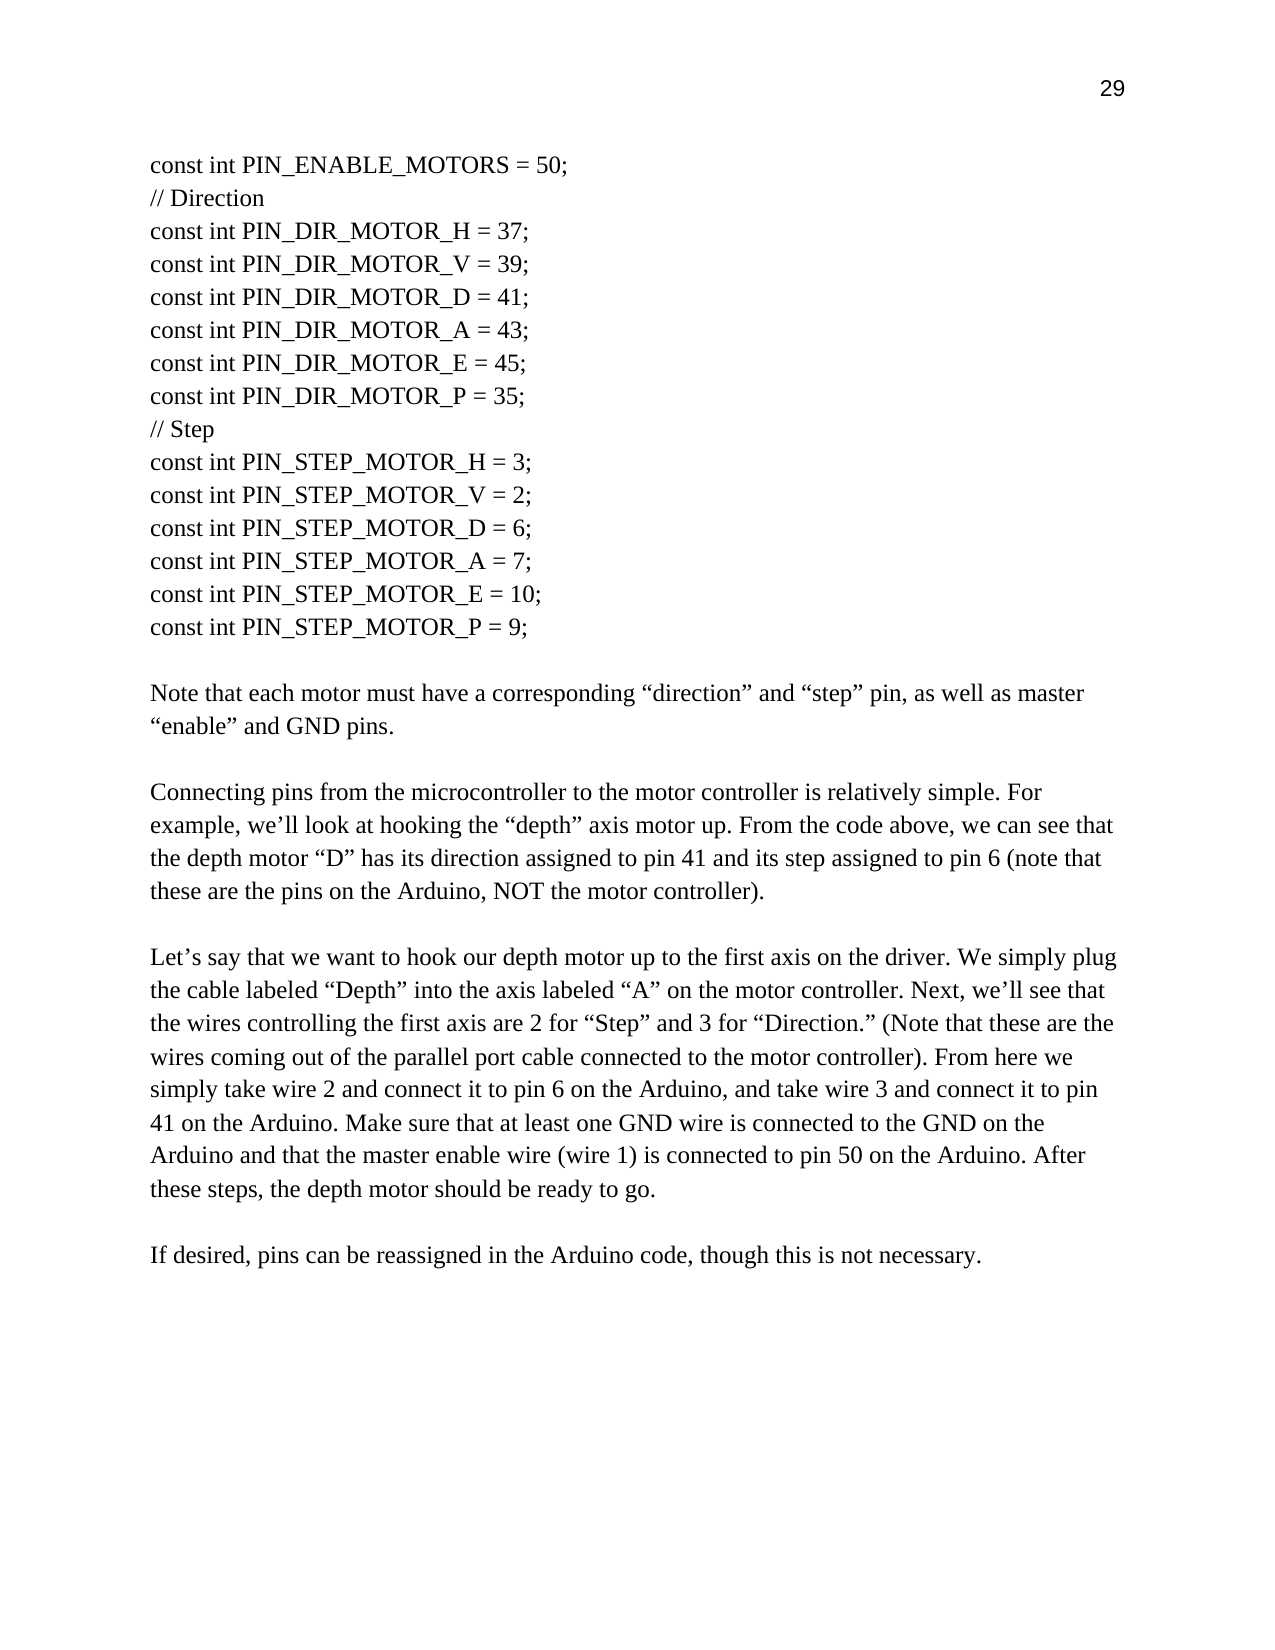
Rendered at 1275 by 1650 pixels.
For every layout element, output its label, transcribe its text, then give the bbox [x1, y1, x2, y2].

text Connecting pins from the microcontroller to the motor controller is relatively simple. For example, we’ll look at hooking the “depth” axis motor up. From the code above, we can see that the depth motor “D” has its direction assigned to pin 41 and its step assigned to pin 6 (note that these are the pins on the Arduino, NOT the motor controller). [150, 777, 1125, 905]
text // Step [150, 414, 1125, 443]
text const int PIN_STEP_MOTOR_V = 2; [150, 480, 1125, 509]
text const int PIN_STEP_MOTOR_H = 3; [150, 447, 1125, 476]
text Let’s say that we want to hook our depth motor up to the first axis on the driver. We simply plug the cable labeled “Depth” into the axis labeled “A” on the motor controller. Next, we’ll see that the wires controlling the first axis are 2 for “Step” and 3 for “Direction.” (Note that these are the wires coming out of the parallel port cable connected to the motor controller). From here we simply take wire 2 and connect it to pin 6 on the Arduino, and take wire 3 and connect it to pin 41 on the Arduino. Make sure that at least one GND wire is connected to the GND on the Arduino and that the master enable wire (wire 1) is connected to pin 50 on the Arduino. After these steps, the depth motor should be ready to go. [150, 942, 1125, 1202]
text const int PIN_DIR_MOTOR_P = 35; [150, 381, 1125, 410]
text const int PIN_STEP_MOTOR_D = 6; [150, 513, 1125, 542]
text const int PIN_STEP_MOTOR_E = 10; [150, 579, 1125, 608]
text const int PIN_DIR_MOTOR_D = 41; [150, 282, 1125, 311]
text const int PIN_DIR_MOTOR_V = 39; [150, 249, 1125, 278]
text // Direction [150, 183, 1125, 212]
text Note that each motor must have a corresponding “direction” and “step” pin, as well as master “enable” and GND pins. [150, 678, 1125, 740]
text const int PIN_STEP_MOTOR_P = 9; [150, 612, 1125, 641]
text const int PIN_DIR_MOTOR_E = 45; [150, 348, 1125, 377]
text const int PIN_ENABLE_MOTORS = 50; [150, 150, 1125, 179]
text If desired, pins can be reassigned in the Arduino code, though this is not necessary. [150, 1240, 1125, 1268]
text const int PIN_STEP_MOTOR_A = 7; [150, 546, 1125, 575]
text const int PIN_DIR_MOTOR_A = 43; [150, 315, 1125, 344]
text const int PIN_DIR_MOTOR_H = 37; [150, 216, 1125, 245]
